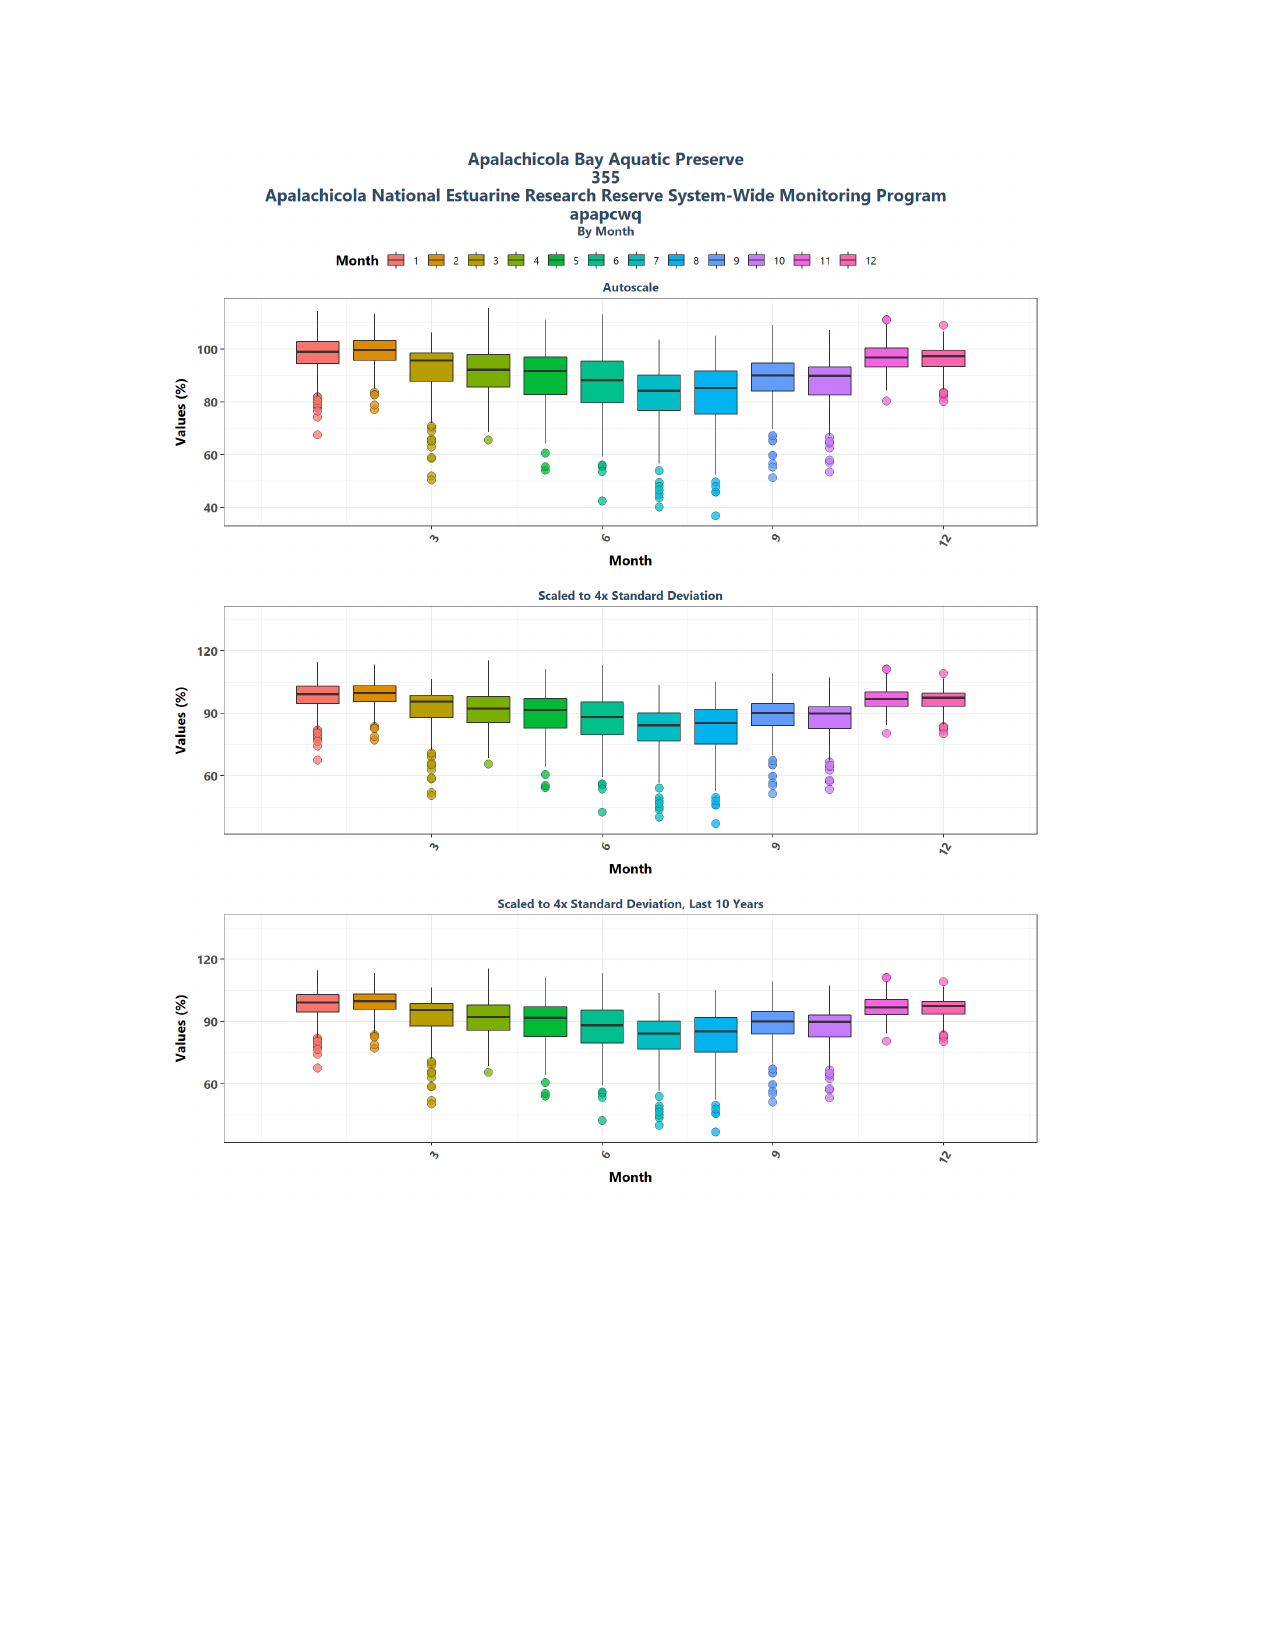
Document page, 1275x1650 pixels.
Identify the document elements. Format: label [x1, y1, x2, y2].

picture [168, 150, 1044, 1200]
